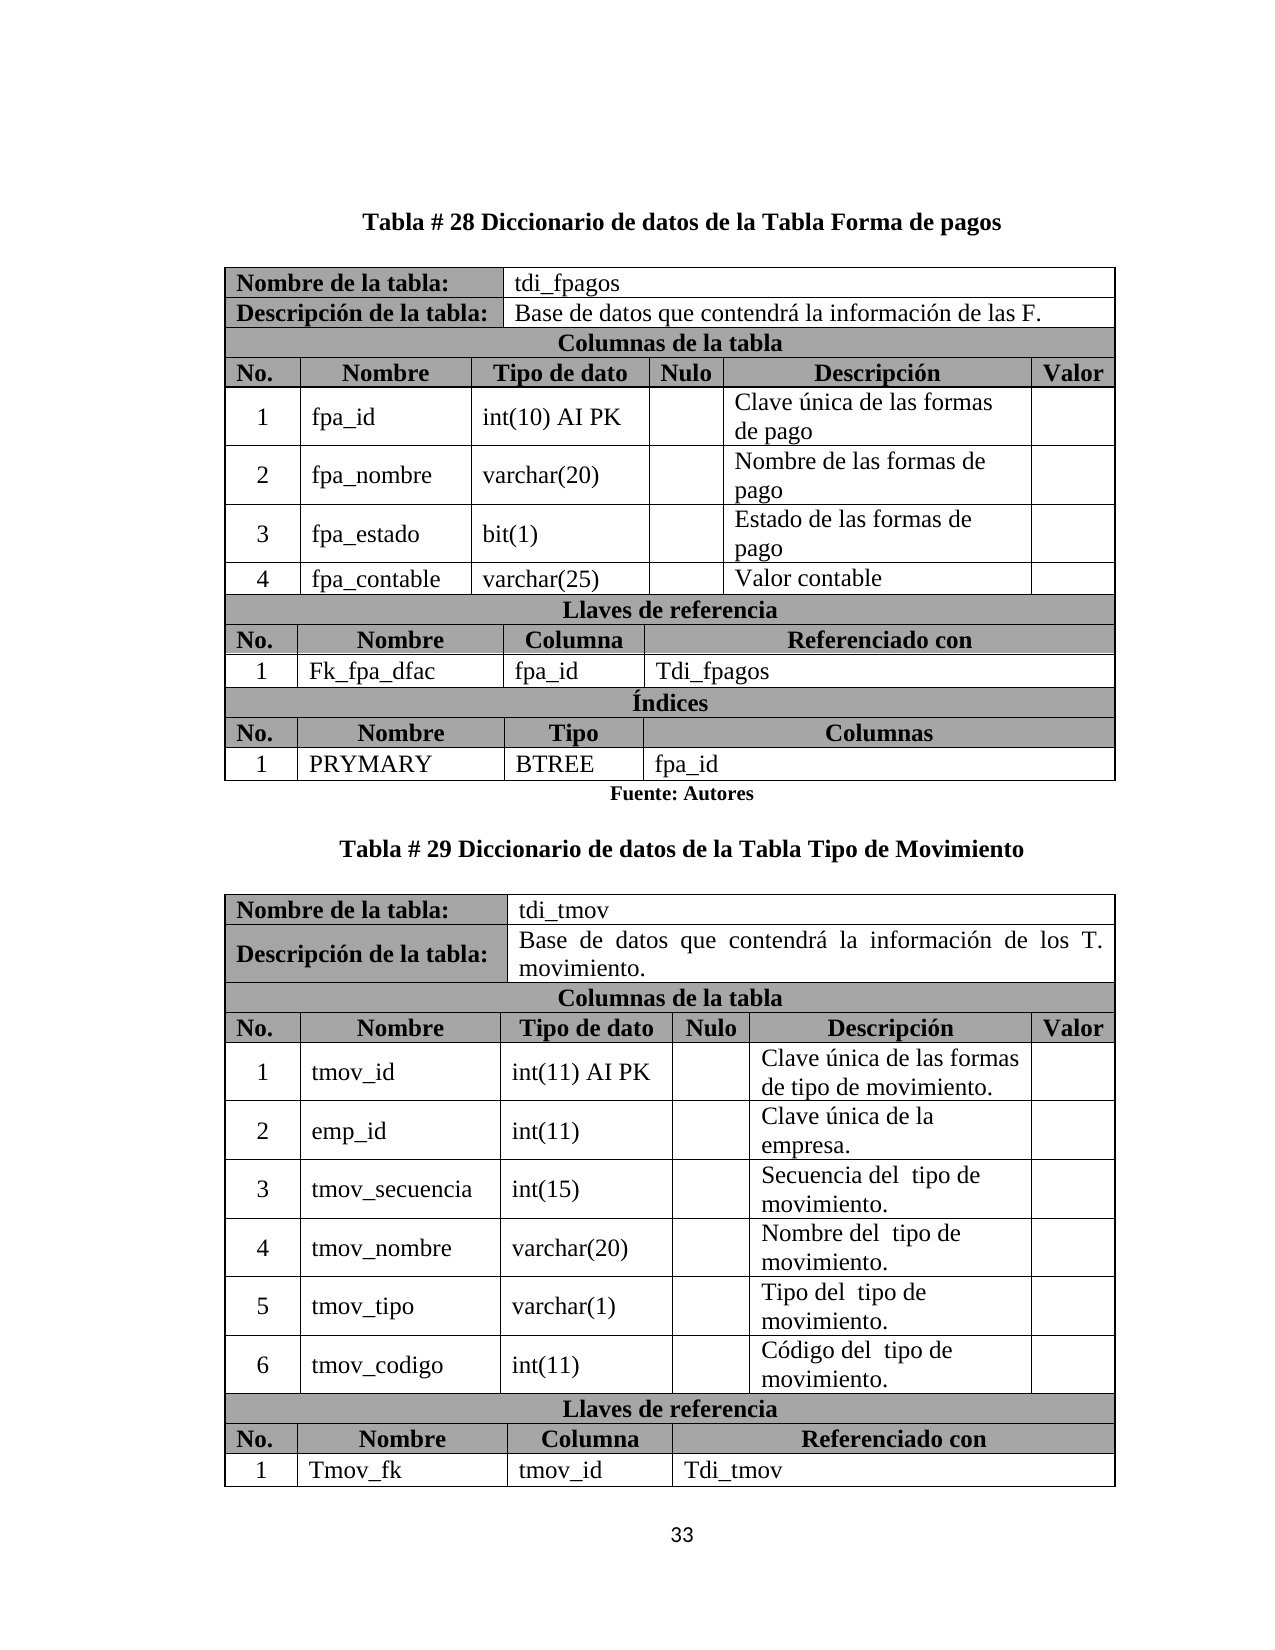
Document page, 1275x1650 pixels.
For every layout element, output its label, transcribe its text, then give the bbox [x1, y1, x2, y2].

table_cell No. [226, 1424, 297, 1453]
table_cell [1032, 388, 1114, 445]
table_cell Columna [508, 1424, 672, 1453]
table_cell [673, 1336, 749, 1393]
table_cell Valor [1032, 1013, 1114, 1042]
table_header tdi_fpagos [504, 268, 1114, 297]
table_cell int(11) AI PK [501, 1043, 672, 1100]
table_cell 4 [226, 1219, 300, 1276]
table_cell fpa_id [301, 388, 471, 445]
table_cell [650, 505, 723, 562]
table_cell varchar(1) [501, 1277, 672, 1334]
table_cell No. [226, 625, 297, 653]
table_cell No. [226, 358, 300, 386]
table_cell Base de datos que contendrá la información de las F. [504, 298, 1114, 327]
table_cell Nulo [650, 358, 723, 386]
table_cell Tipo del tipo de movimiento. [750, 1277, 1031, 1334]
table_cell Valor contable [724, 563, 1031, 594]
table_cell [1032, 1336, 1114, 1393]
table_cell 6 [226, 1336, 300, 1393]
table_cell varchar(20) [472, 446, 649, 503]
table_cell [1032, 1101, 1114, 1159]
table_cell bit(1) [472, 505, 649, 562]
table_cell 1 [226, 1454, 297, 1486]
table_cell Nombre [298, 718, 504, 747]
table_cell Tipo [505, 718, 643, 747]
table_cell Llaves de referencia [226, 595, 1114, 624]
table_cell Nombre [298, 1424, 507, 1453]
text Tabla # 29 Diccionario de datos de la Tabla Tipo de Movimiento [236, 834, 1127, 863]
table_cell Referenciado con [645, 625, 1114, 653]
table_cell tmov_secuencia [301, 1160, 500, 1217]
table_cell Nombre [298, 625, 503, 653]
table_cell tmov_nombre [301, 1219, 500, 1276]
table_cell Clave única de las formas de tipo de movimiento. [750, 1043, 1031, 1100]
table_cell Estado de las formas de pago [724, 505, 1031, 562]
table_cell int(15) [501, 1160, 672, 1217]
table_cell [650, 388, 723, 445]
table_cell Tdi_tmov [673, 1454, 1114, 1486]
table_cell Clave única de las formas de pago [724, 388, 1031, 445]
table_cell tmov_tipo [301, 1277, 500, 1334]
table_cell Nulo [673, 1013, 749, 1042]
table_cell Nombre [301, 358, 471, 386]
table_cell Tipo de dato [472, 358, 649, 386]
table_cell tmov_id [508, 1454, 672, 1486]
table_cell Tdi_fpagos [645, 655, 1114, 687]
table_cell tmov_id [301, 1043, 500, 1100]
table_cell [673, 1277, 749, 1334]
table_cell Clave única de la empresa. [750, 1101, 1031, 1159]
table_cell Código del tipo de movimiento. [750, 1336, 1031, 1393]
table_cell emp_id [301, 1101, 500, 1159]
table_cell 2 [226, 1101, 300, 1159]
table_cell Nombre [301, 1013, 500, 1042]
table_cell 1 [226, 748, 297, 780]
table_cell [1032, 1160, 1114, 1217]
table_cell tmov_codigo [301, 1336, 500, 1393]
table_cell [650, 563, 723, 594]
table_cell fpa_nombre [301, 446, 471, 503]
table_cell varchar(25) [472, 563, 649, 594]
table_cell int(11) [501, 1101, 672, 1159]
table_cell [650, 446, 723, 503]
table_cell [1032, 505, 1114, 562]
table_cell [673, 1101, 749, 1159]
text Fuente: Autores [236, 781, 1127, 805]
table_cell Valor [1032, 358, 1114, 386]
table_cell 1 [226, 1043, 300, 1100]
table_header Nombre de la tabla: [226, 268, 503, 297]
table_cell [1032, 1219, 1114, 1276]
table_cell Secuencia del tipo de movimiento. [750, 1160, 1031, 1217]
table_cell [673, 1043, 749, 1100]
text Tabla # 28 Diccionario de datos de la Tabla Forma de pagos [236, 207, 1127, 236]
table_cell Columna [504, 625, 644, 653]
table_cell 2 [226, 446, 300, 503]
table_cell fpa_estado [301, 505, 471, 562]
table_cell [673, 1219, 749, 1276]
table_cell Tmov_fk [298, 1454, 507, 1486]
table_cell Descripción de la tabla: [226, 298, 503, 327]
table_cell 1 [226, 655, 297, 687]
table_cell Columnas [644, 718, 1114, 747]
table_cell Descripción [724, 358, 1031, 386]
table_cell Referenciado con [673, 1424, 1114, 1453]
table_header Nombre de la tabla: [226, 895, 507, 924]
table_cell Descripción de la tabla: [226, 925, 507, 982]
table_cell Columnas de la tabla [226, 328, 1114, 357]
table_cell 3 [226, 505, 300, 562]
table_cell Descripción [750, 1013, 1031, 1042]
table_cell Base de datos que contendrá la información de los T. movimiento. [508, 925, 1114, 982]
table_cell int(10) AI PK [472, 388, 649, 445]
table_cell [673, 1160, 749, 1217]
table_cell BTREE [505, 748, 643, 780]
table_cell 4 [226, 563, 300, 594]
table_cell int(11) [501, 1336, 672, 1393]
table_cell [1032, 1043, 1114, 1100]
table_cell Tipo de dato [501, 1013, 672, 1042]
table_cell fpa_id [644, 748, 1114, 780]
table_cell varchar(20) [501, 1219, 672, 1276]
table_cell Nombre del tipo de movimiento. [750, 1219, 1031, 1276]
table_cell No. [226, 1013, 300, 1042]
table_cell No. [226, 718, 297, 747]
table_cell fpa_id [504, 655, 644, 687]
table_header tdi_tmov [508, 895, 1114, 924]
table_cell 1 [226, 388, 300, 445]
table_cell Fk_fpa_dfac [298, 655, 503, 687]
table_cell Nombre de las formas de pago [724, 446, 1031, 503]
table_cell Columnas de la tabla [226, 983, 1114, 1012]
table_cell 3 [226, 1160, 300, 1217]
table_cell [1032, 446, 1114, 503]
table_cell 5 [226, 1277, 300, 1334]
table_cell PRYMARY [298, 748, 504, 780]
table_cell Llaves de referencia [226, 1394, 1114, 1423]
table_cell [1032, 563, 1114, 594]
table_cell [1032, 1277, 1114, 1334]
table_cell Índices [226, 688, 1114, 717]
table_cell fpa_contable [301, 563, 471, 594]
